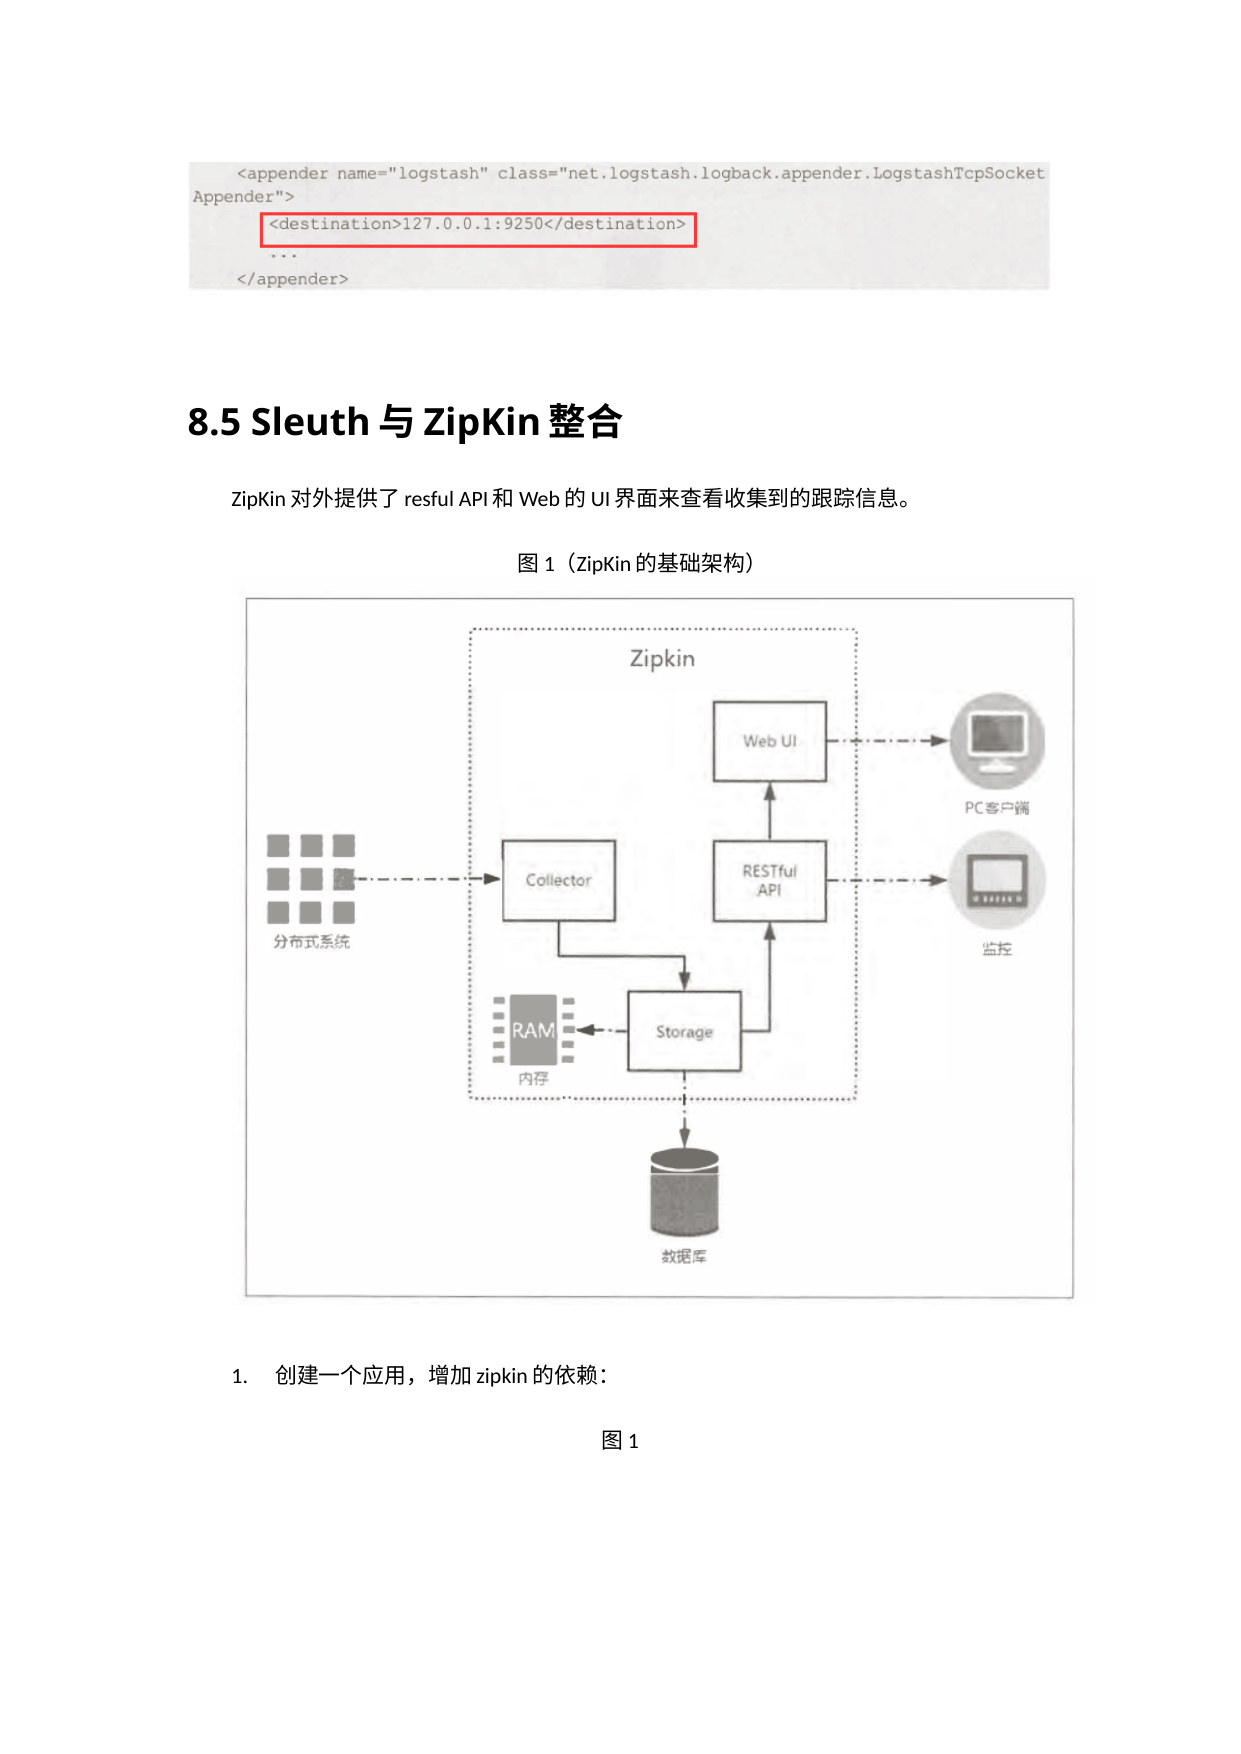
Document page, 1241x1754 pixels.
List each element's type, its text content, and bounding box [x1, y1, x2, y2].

text ZipKin对外提供了resful API和Web的UI界面来查看收集到的跟踪信息。 [187, 480, 1053, 513]
list 图1 [187, 1423, 1053, 1455]
text 图1（ZipKin的基础架构） [187, 545, 1053, 578]
list 创建一个应用，增加zipkin的依赖： [187, 1358, 1053, 1390]
picture [231, 577, 1097, 1306]
picture [187, 162, 1053, 297]
subtitle 8.5 Sleuth与ZipKin整合 [187, 386, 1053, 451]
